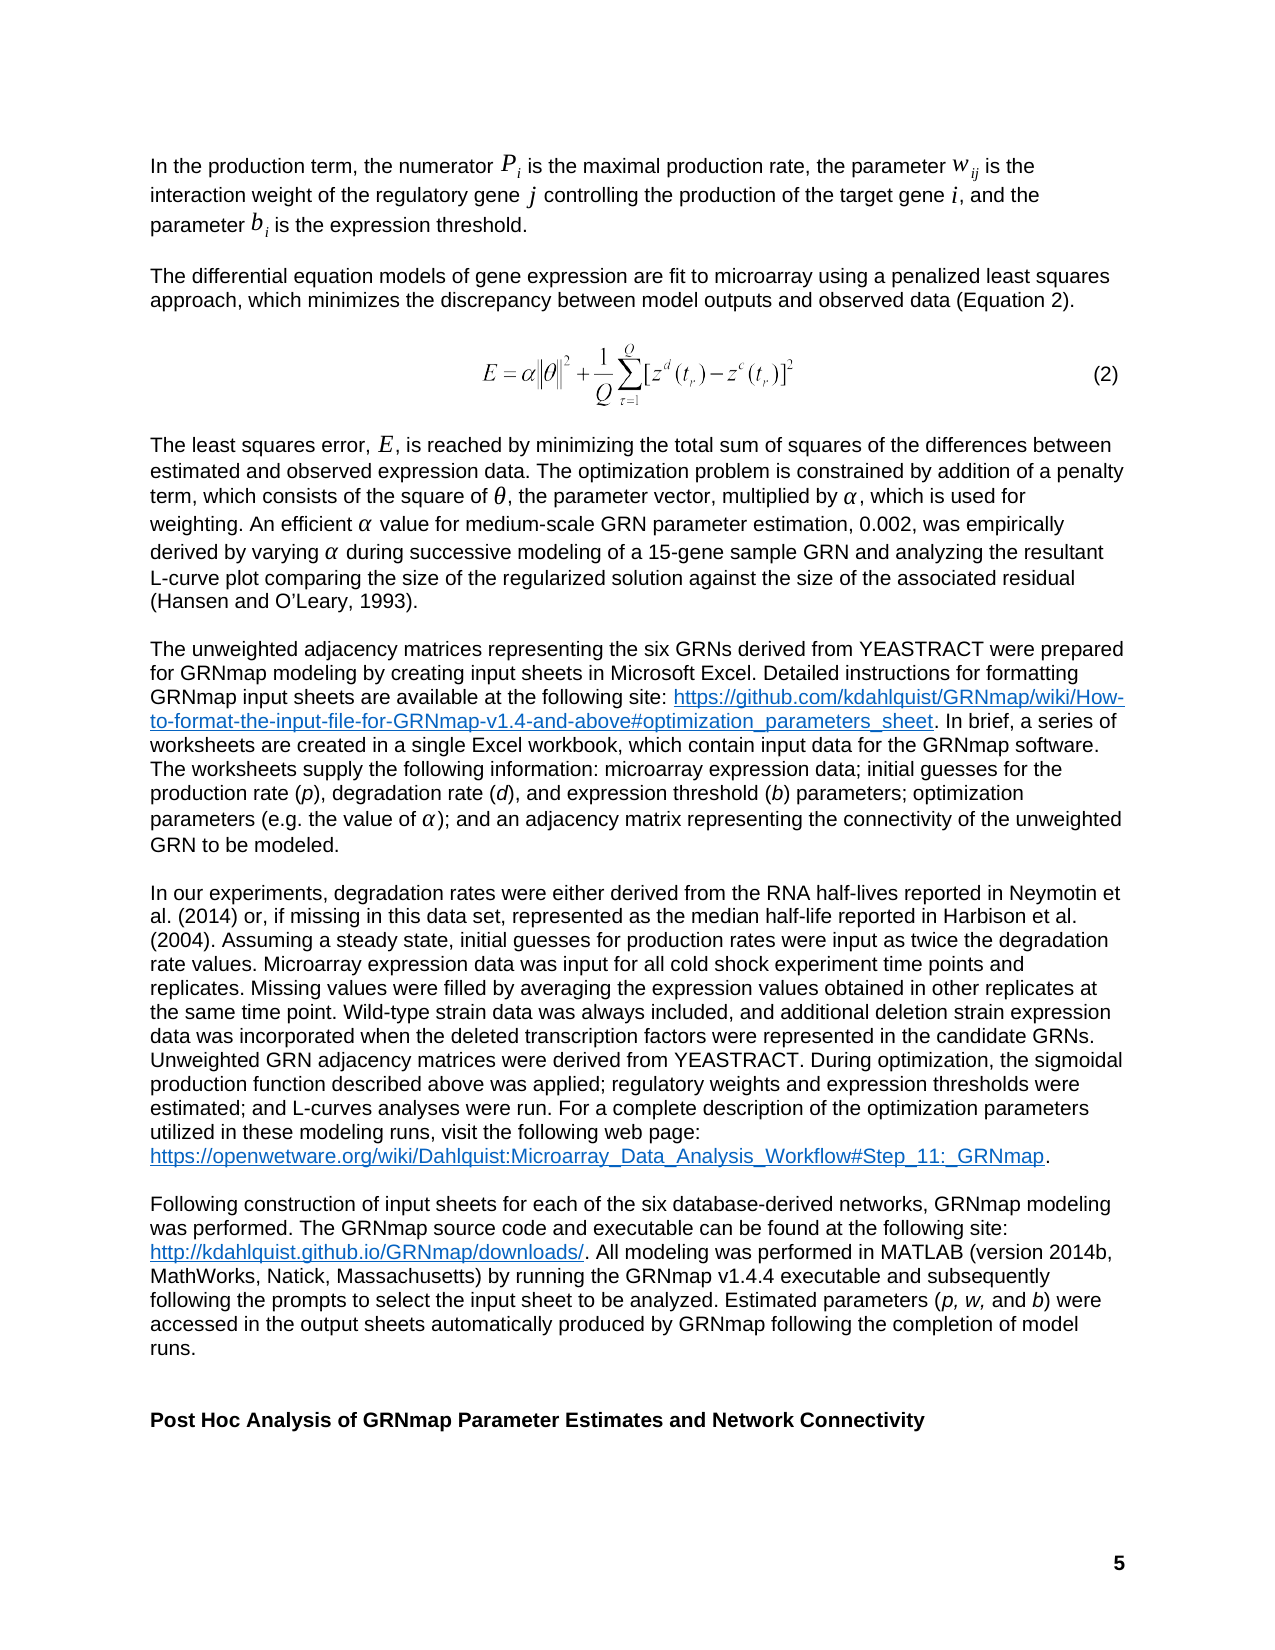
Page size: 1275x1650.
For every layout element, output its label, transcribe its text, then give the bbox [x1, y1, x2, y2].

text The least squares error, , is reached by minimizing the total sum of squares of the differences between estimated and observed expression data. The optimization problem is constrained by addition of a penalty term, which consists of the square of , the parameter vector, multiplied by , which is used for weighting. An efficient value for medium-scale GRN parameter estimation, 0.002, was empirically derived by varying during successive modeling of a 15-gene sample GRN and analyzing the resultant L-curve plot comparing the size of the regularized solution against the size of the associated residual (Hansen and O’Leary, 1993). [150, 431, 1125, 613]
text Post Hoc Analysis of GRNmap Parameter Estimates and Network Connectivity [150, 1407, 1125, 1431]
text The differential equation models of gene expression are fit to microarray using a penalized least squares approach, which minimizes the discrepancy between model outputs and observed data (Equation 2). [150, 264, 1125, 312]
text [150, 150, 1125, 240]
text Following construction of input sheets for each of the six database-derived networks, GRNmap modeling was performed. The GRNmap source code and executable can be found at the following site: http://kdahlquist.github.io/GRNmap/downloads/. All modeling was performed in MATLAB (version 2014b, MathWorks, Natick, Massachusetts) by running the GRNmap v1.4.4 executable and subsequently following the prompts to select the input sheet to be analyzed. Estimated parameters (p, w, and b) were accessed in the output sheets automatically produced by GRNmap following the completion of model runs. [150, 1192, 1125, 1359]
text In our experiments, degradation rates were either derived from the RNA half-lives reported in Neymotin et al. (2014) or, if missing in this data set, represented as the median half-life reported in Harbison et al. (2004). Assuming a steady state, initial guesses for production rates were input as twice the degradation rate values. Microarray expression data was input for all cold shock experiment time points and replicates. Missing values were filled by averaging the expression values obtained in other replicates at the same time point. Wild-type strain data was always included, and additional deletion strain expression data was incorporated when the deleted transcription factors were represented in the candidate GRNs. Unweighted GRN adjacency matrices were derived from YEASTRACT. During optimization, the sigmoidal production function described above was applied; regulatory weights and expression thresholds were estimated; and L-curves analyses were run. For a complete description of the optimization parameters utilized in these modeling runs, visit the following web page: https://openwetware.org/wiki/Dahlquist:Microarray_Data_Analysis_Workflow#Step_11:_GRNmap. [150, 880, 1125, 1168]
text The unweighted adjacency matrices representing the six GRNs derived from YEASTRACT were prepared for GRNmap modeling by creating input sheets in Microsoft Excel. Detailed instructions for formatting GRNmap input sheets are available at the following site: https://github.com/kdahlquist/GRNmap/wiki/How-to-format-the-input-file-for-GRNmap-v1.4-and-above#optimization_parameters_sheet. In brief, a series of worksheets are created in a single Excel workbook, which contain input data for the GRNmap software. The worksheets supply the following information: microarray expression data; initial guesses for the production rate (p), degradation rate (d), and expression threshold (b) parameters; optimization parameters (e.g. the value of ); and an adjacency matrix representing the connectivity of the unweighted GRN to be modeled. [150, 637, 1125, 856]
